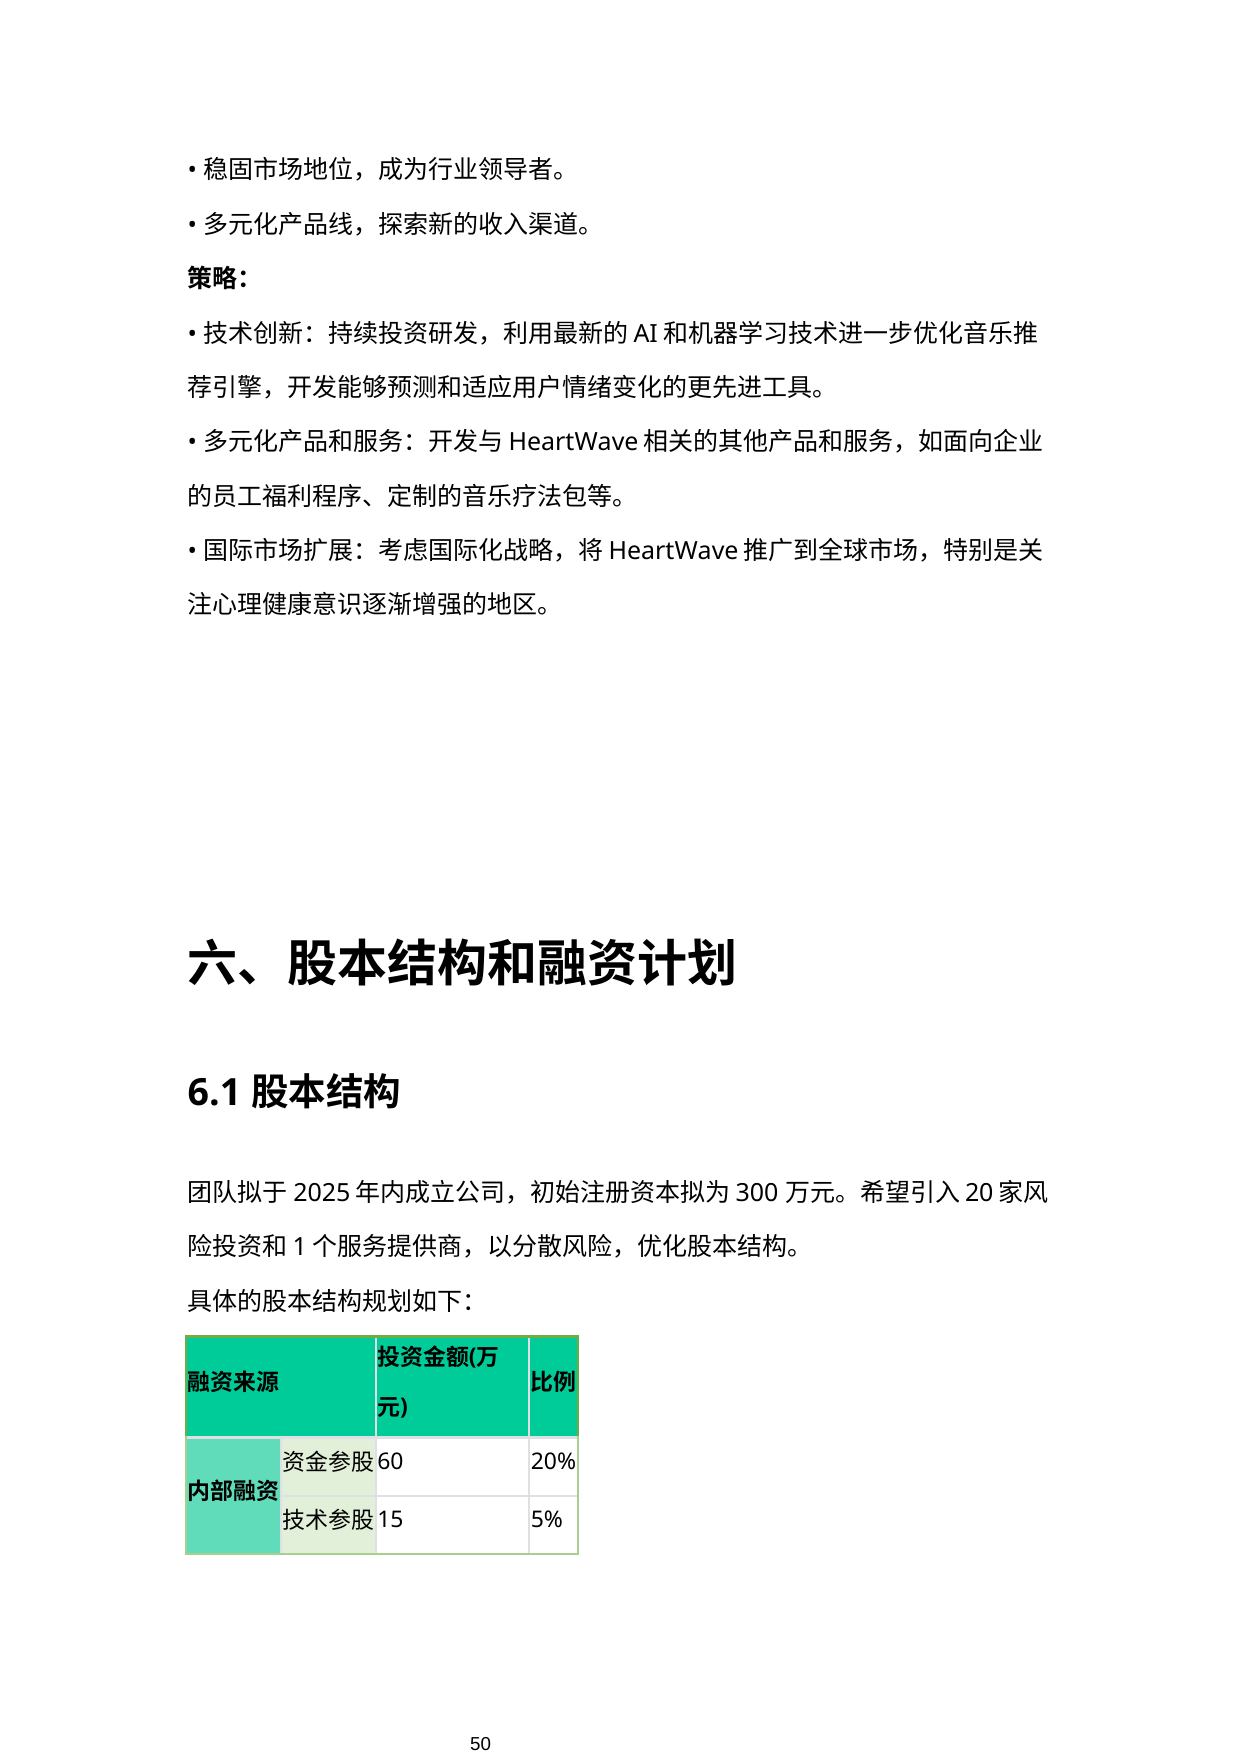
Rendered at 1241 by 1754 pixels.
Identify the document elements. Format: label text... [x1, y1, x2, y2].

table_cell 20% [530, 1439, 577, 1495]
table_cell 资金参股 [282, 1439, 375, 1495]
text • 多元化产品和服务：开发与HeartWave相关的其他产品和服务，如面向企业的员工福利程序、定制的音乐疗法包等。 [187, 422, 1053, 512]
text • 国际市场扩展：考虑国际化战略，将HeartWave推广到全球市场，特别是关注心理健康意识逐渐增强的地区。 [187, 531, 1053, 621]
subtitle 六、股本结构和融资计划 [187, 924, 1053, 996]
table_cell 内部融资 [187, 1439, 280, 1553]
table_cell 60 [377, 1439, 528, 1495]
text 具体的股本结构规划如下： [187, 1281, 1053, 1317]
table_header 投资金额(万元) [377, 1338, 528, 1436]
table_header 比例 [530, 1338, 577, 1436]
text • 稳固市场地位，成为行业领导者。 [187, 150, 1053, 186]
text • 多元化产品线，探索新的收入渠道。 [187, 204, 1053, 241]
table_header 融资来源 [187, 1338, 375, 1436]
text • 技术创新：持续投资研发，利用最新的AI和机器学习技术进一步优化音乐推荐引擎，开发能够预测和适应用户情绪变化的更先进工具。 [187, 313, 1053, 404]
text 团队拟于 2025年内成立公司，初始注册资本拟为300 万元。希望引入20家风险投资和1个服务提供商，以分散风险，优化股本结构。 [187, 1172, 1053, 1263]
table_cell 15 [377, 1497, 528, 1553]
text 策略： [187, 259, 1053, 295]
table_cell 技术参股 [282, 1497, 375, 1553]
table_cell 5% [530, 1497, 577, 1553]
subtitle 6.1 股本结构 [187, 1061, 1053, 1116]
